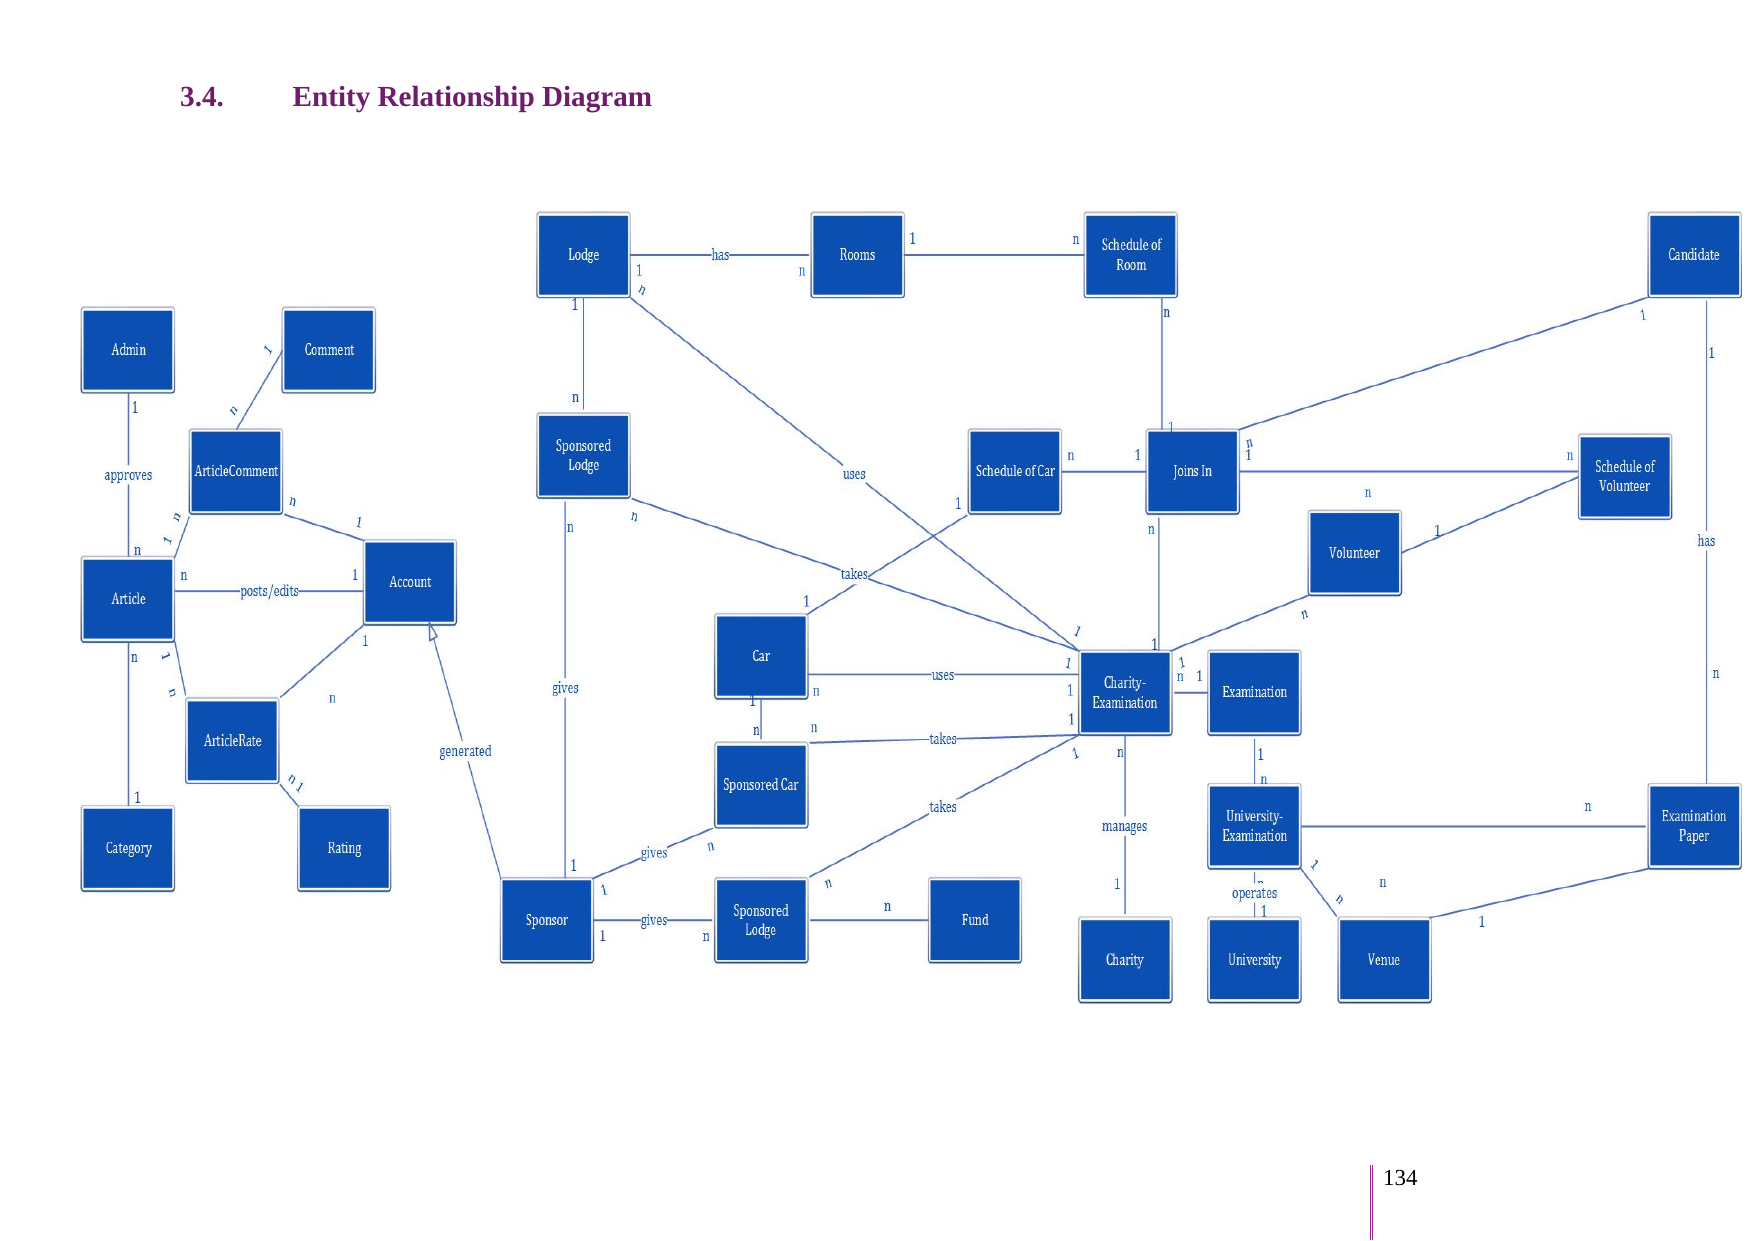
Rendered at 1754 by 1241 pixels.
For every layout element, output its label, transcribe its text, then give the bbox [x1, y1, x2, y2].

picture [79, 209, 1743, 1005]
subtitle Entity Relationship Diagram [180, 79, 1679, 113]
